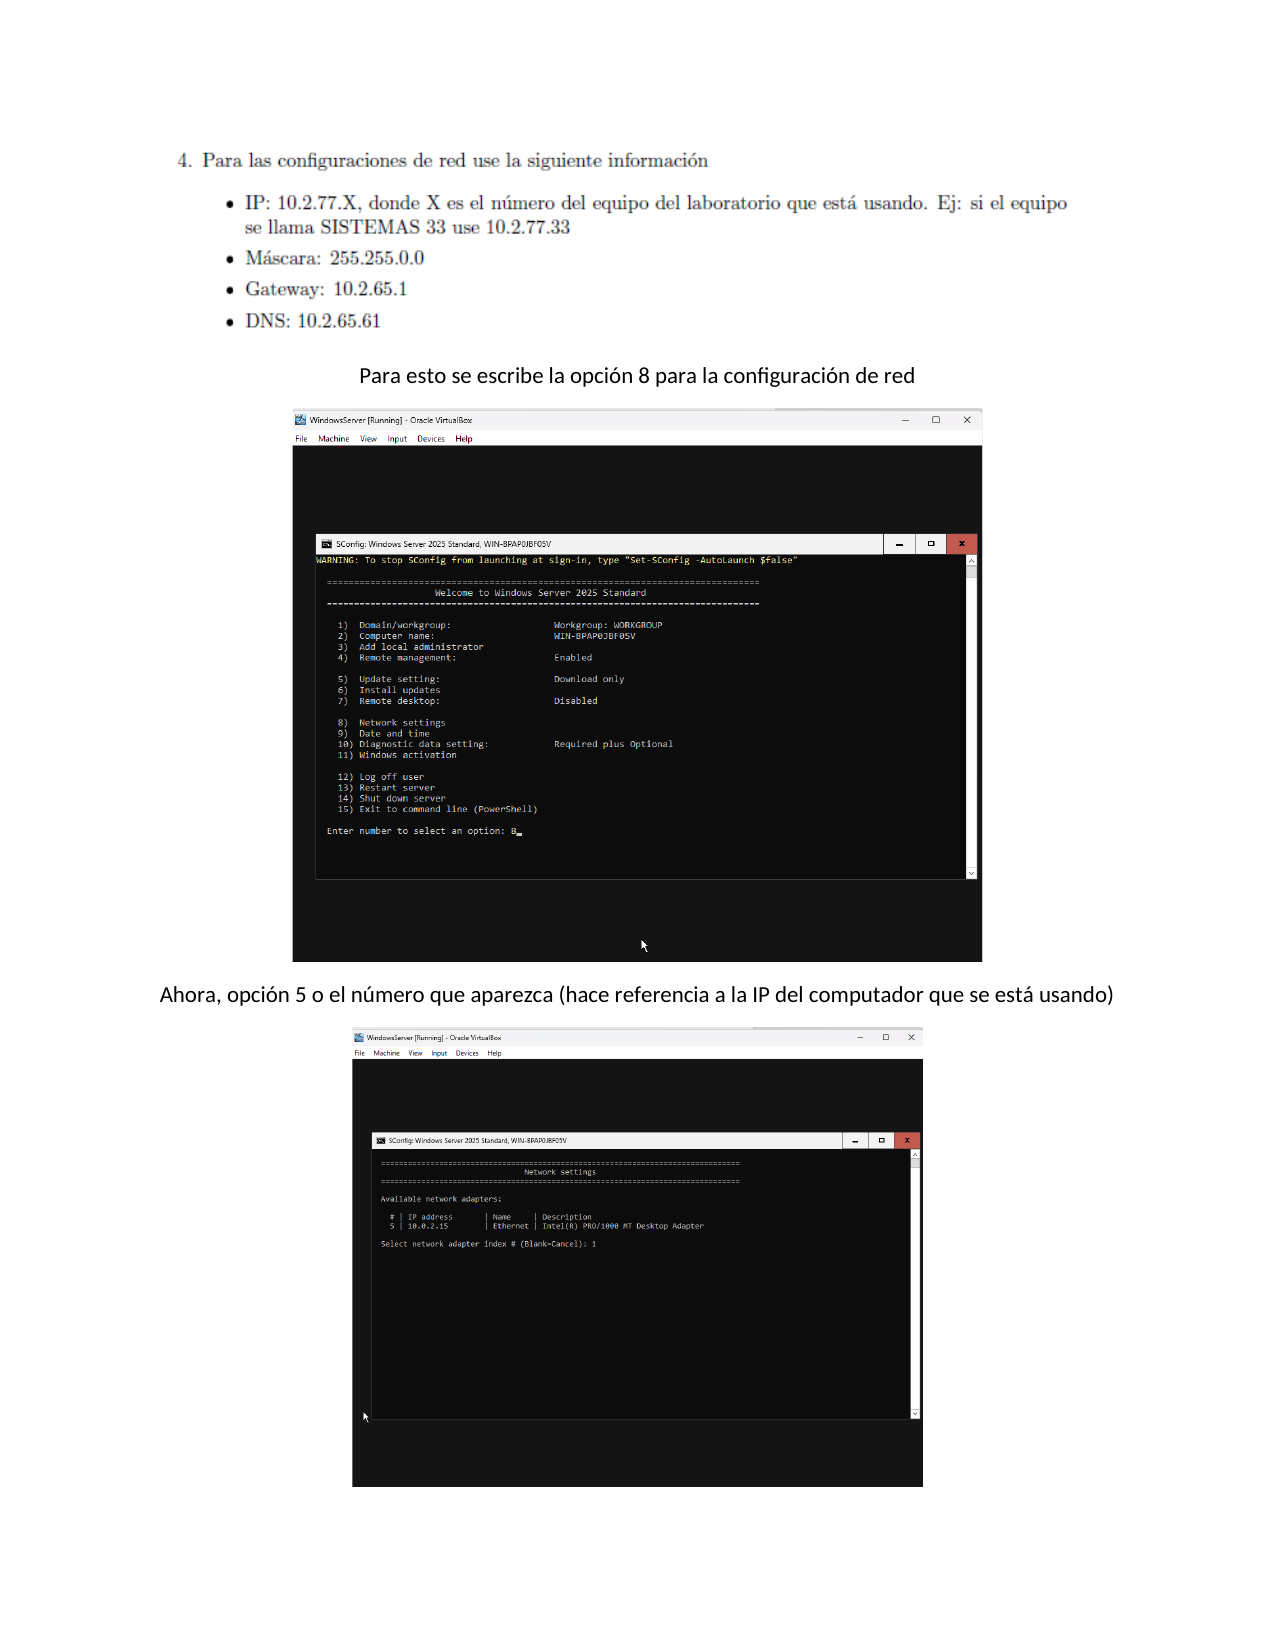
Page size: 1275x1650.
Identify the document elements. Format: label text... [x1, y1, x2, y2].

text Ahora, opción 5 o el número que aparezca (hace referencia a la IP del computador que se está usando) [150, 981, 1125, 1008]
text Para esto se escribe la opción 8 para la configuración de red [150, 362, 1125, 389]
picture [352, 1027, 923, 1487]
picture [150, 150, 1125, 343]
picture [292, 408, 983, 962]
